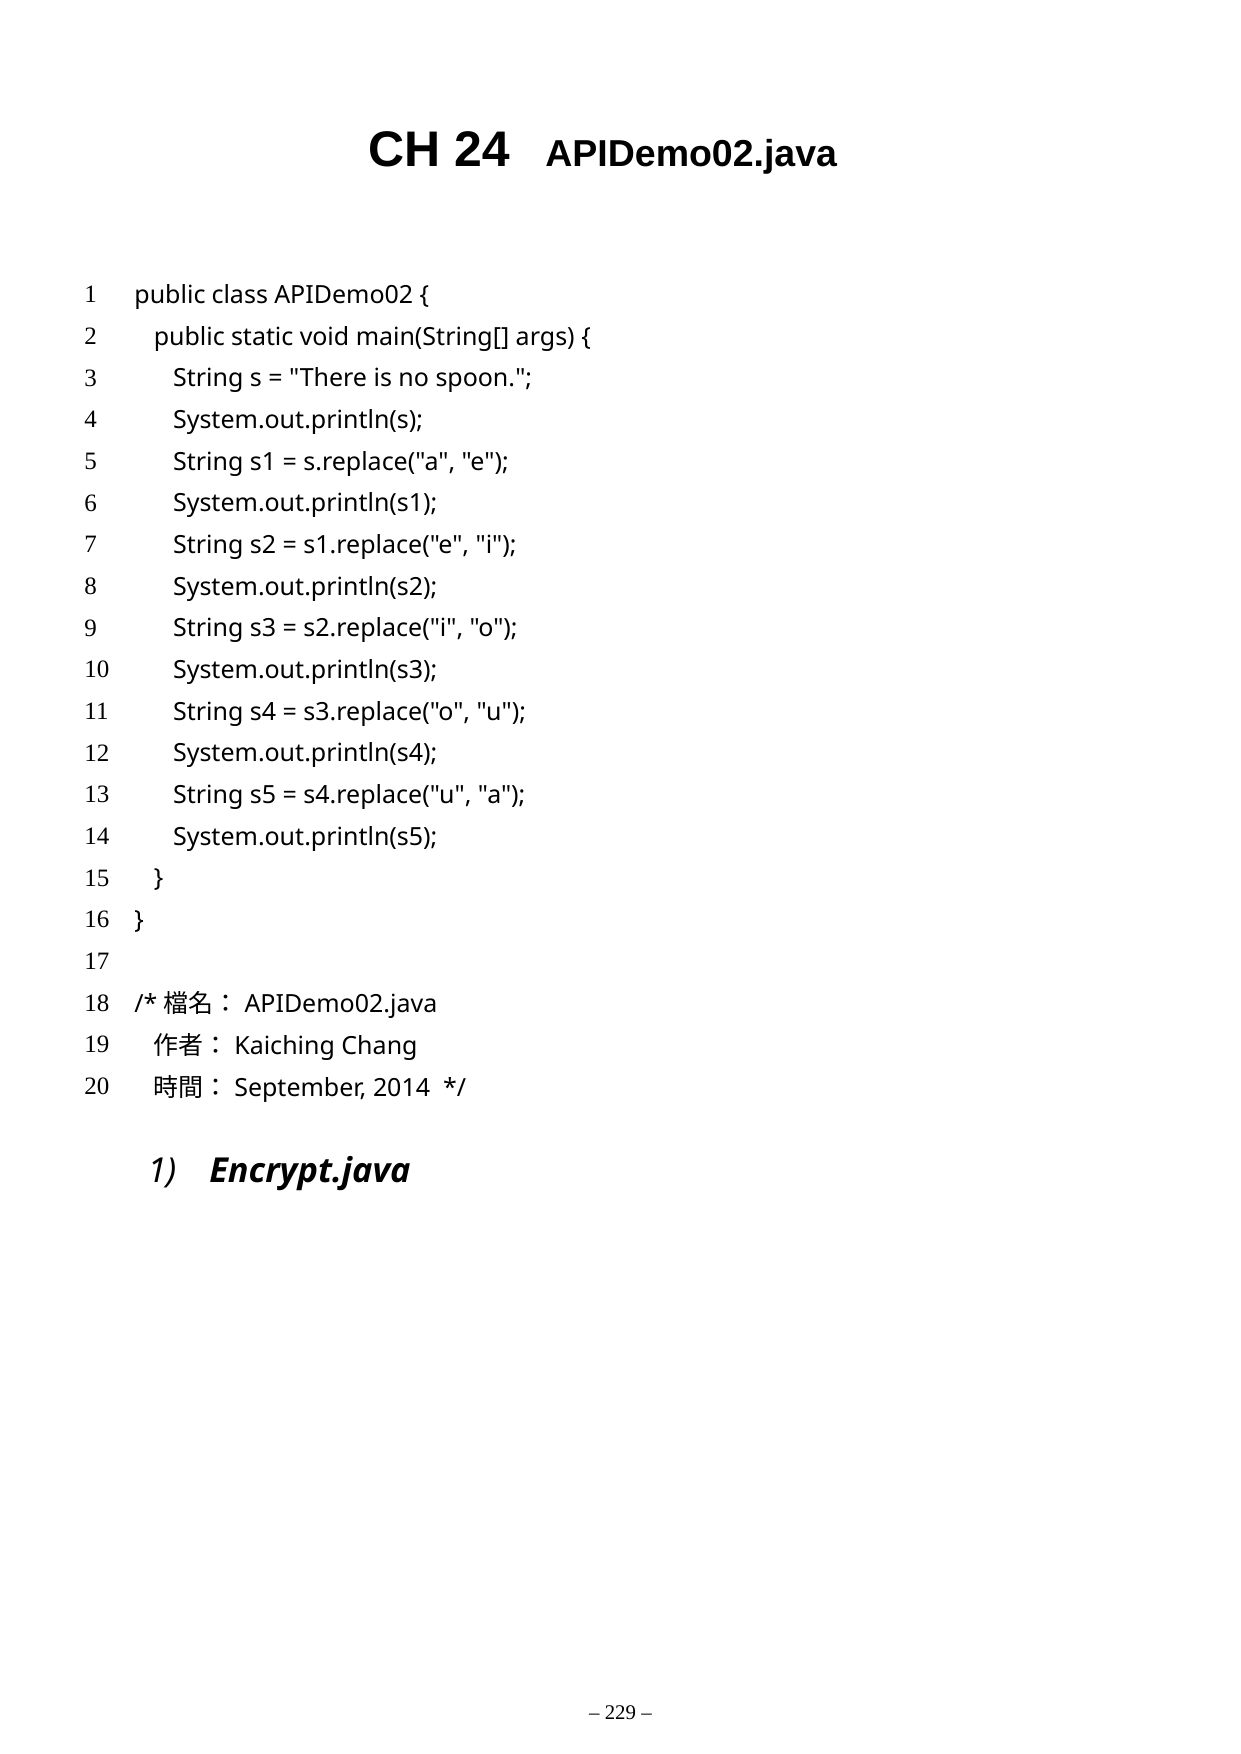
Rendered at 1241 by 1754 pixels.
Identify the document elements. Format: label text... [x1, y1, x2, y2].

subtitle APIDemo02.java [165, 106, 1181, 189]
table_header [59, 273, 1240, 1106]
subtitle Encrypt.java [142, 1127, 1181, 1210]
